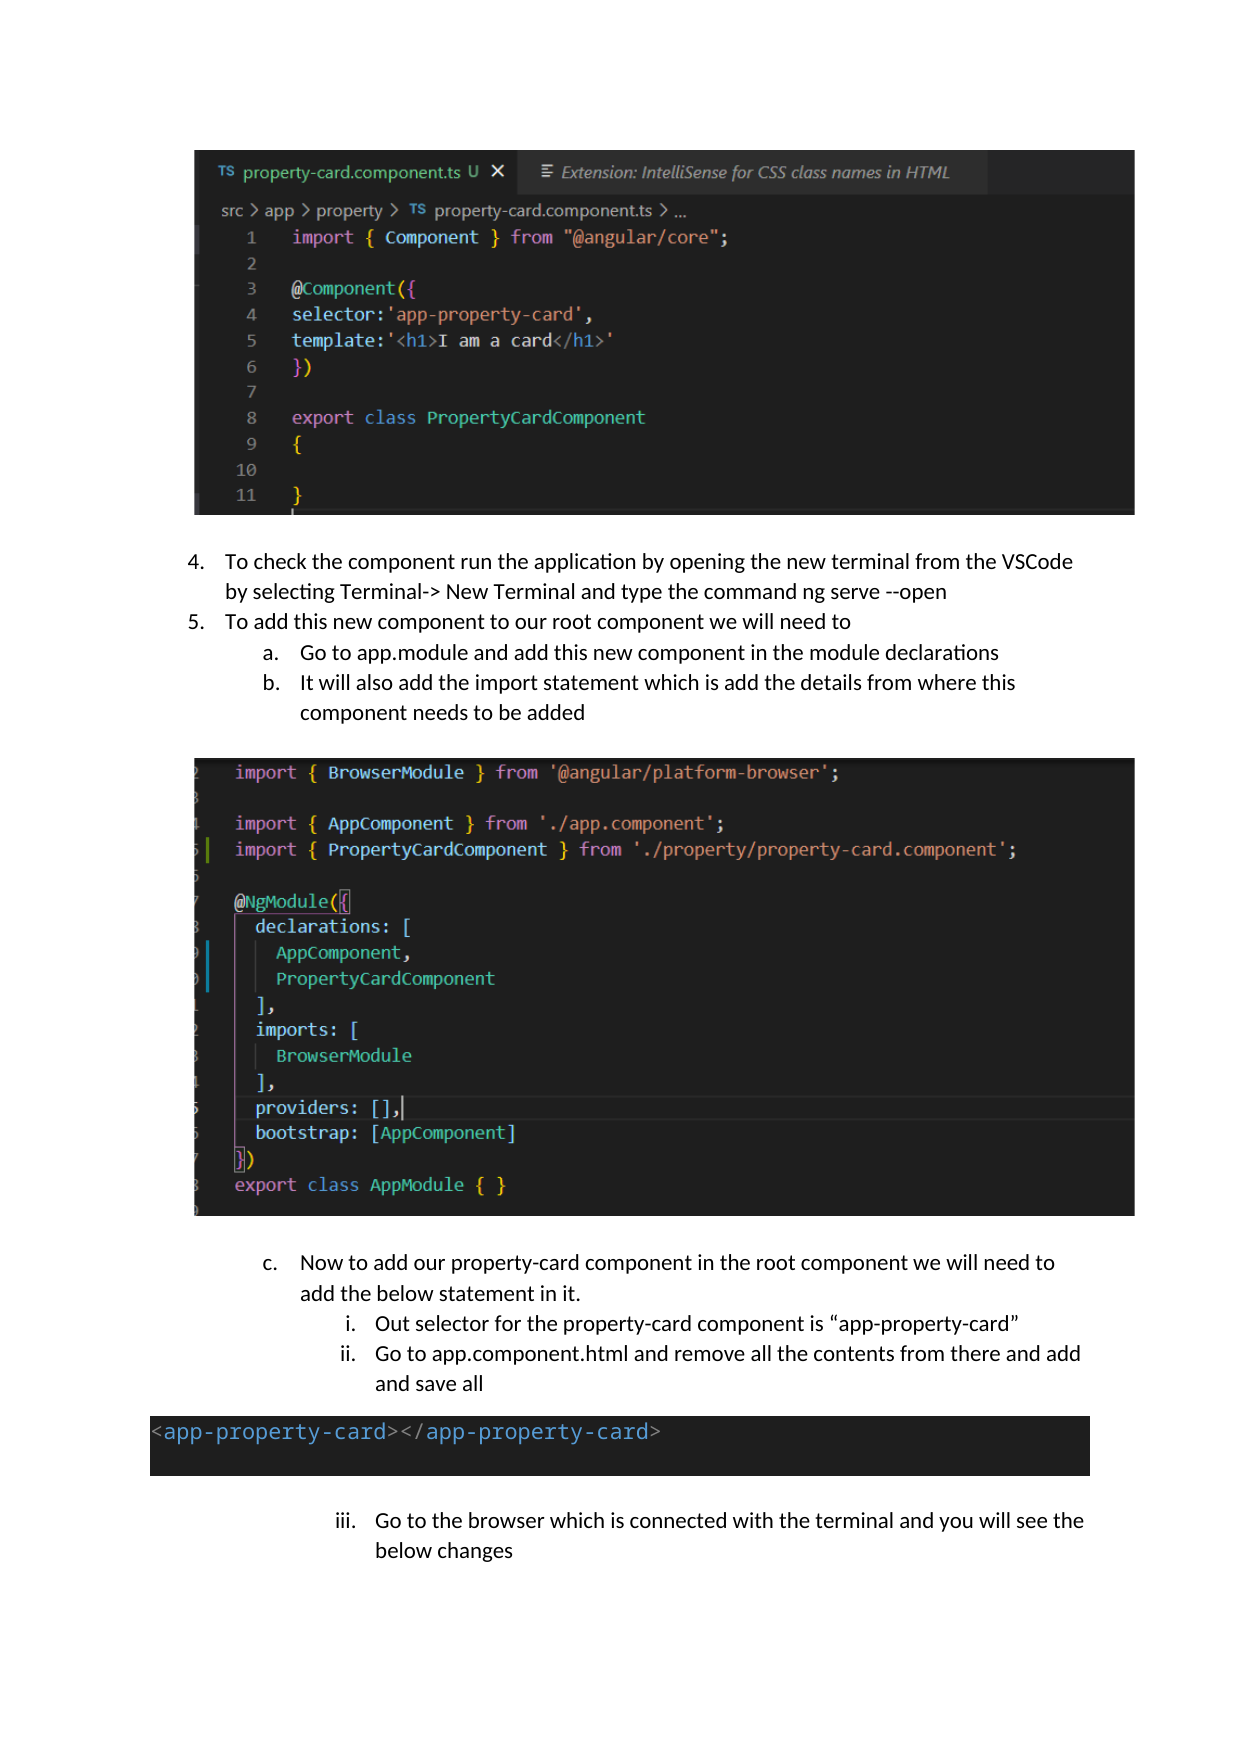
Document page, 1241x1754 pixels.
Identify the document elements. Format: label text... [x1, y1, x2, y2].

picture [194, 150, 1135, 515]
list Go to app.component.html and remove all the contents from there and add and save all [356, 1339, 1090, 1397]
list Now to add our property-card component in the root component we will need to add the below statement in it. [262, 1248, 1090, 1307]
list To add this new component to our root component we will need to [187, 607, 1090, 635]
list To check the component run the application by opening the new terminal from the VSCode by selecting Terminal-> New Terminal and type the command ng serve --open [187, 547, 1090, 605]
picture [194, 758, 1135, 1216]
list It will also add the import statement which is add the details from where this component needs to be added [262, 668, 1090, 726]
list Out selector for the property-card component is “app-property-card” [356, 1309, 1090, 1337]
list Go to app.module and add this new component in the module declarations [262, 638, 1090, 666]
list Go to the browser which is connected with the terminal and you will see the below changes [356, 1506, 1090, 1564]
text <app-property-card></app-property-card> [150, 1416, 1090, 1446]
